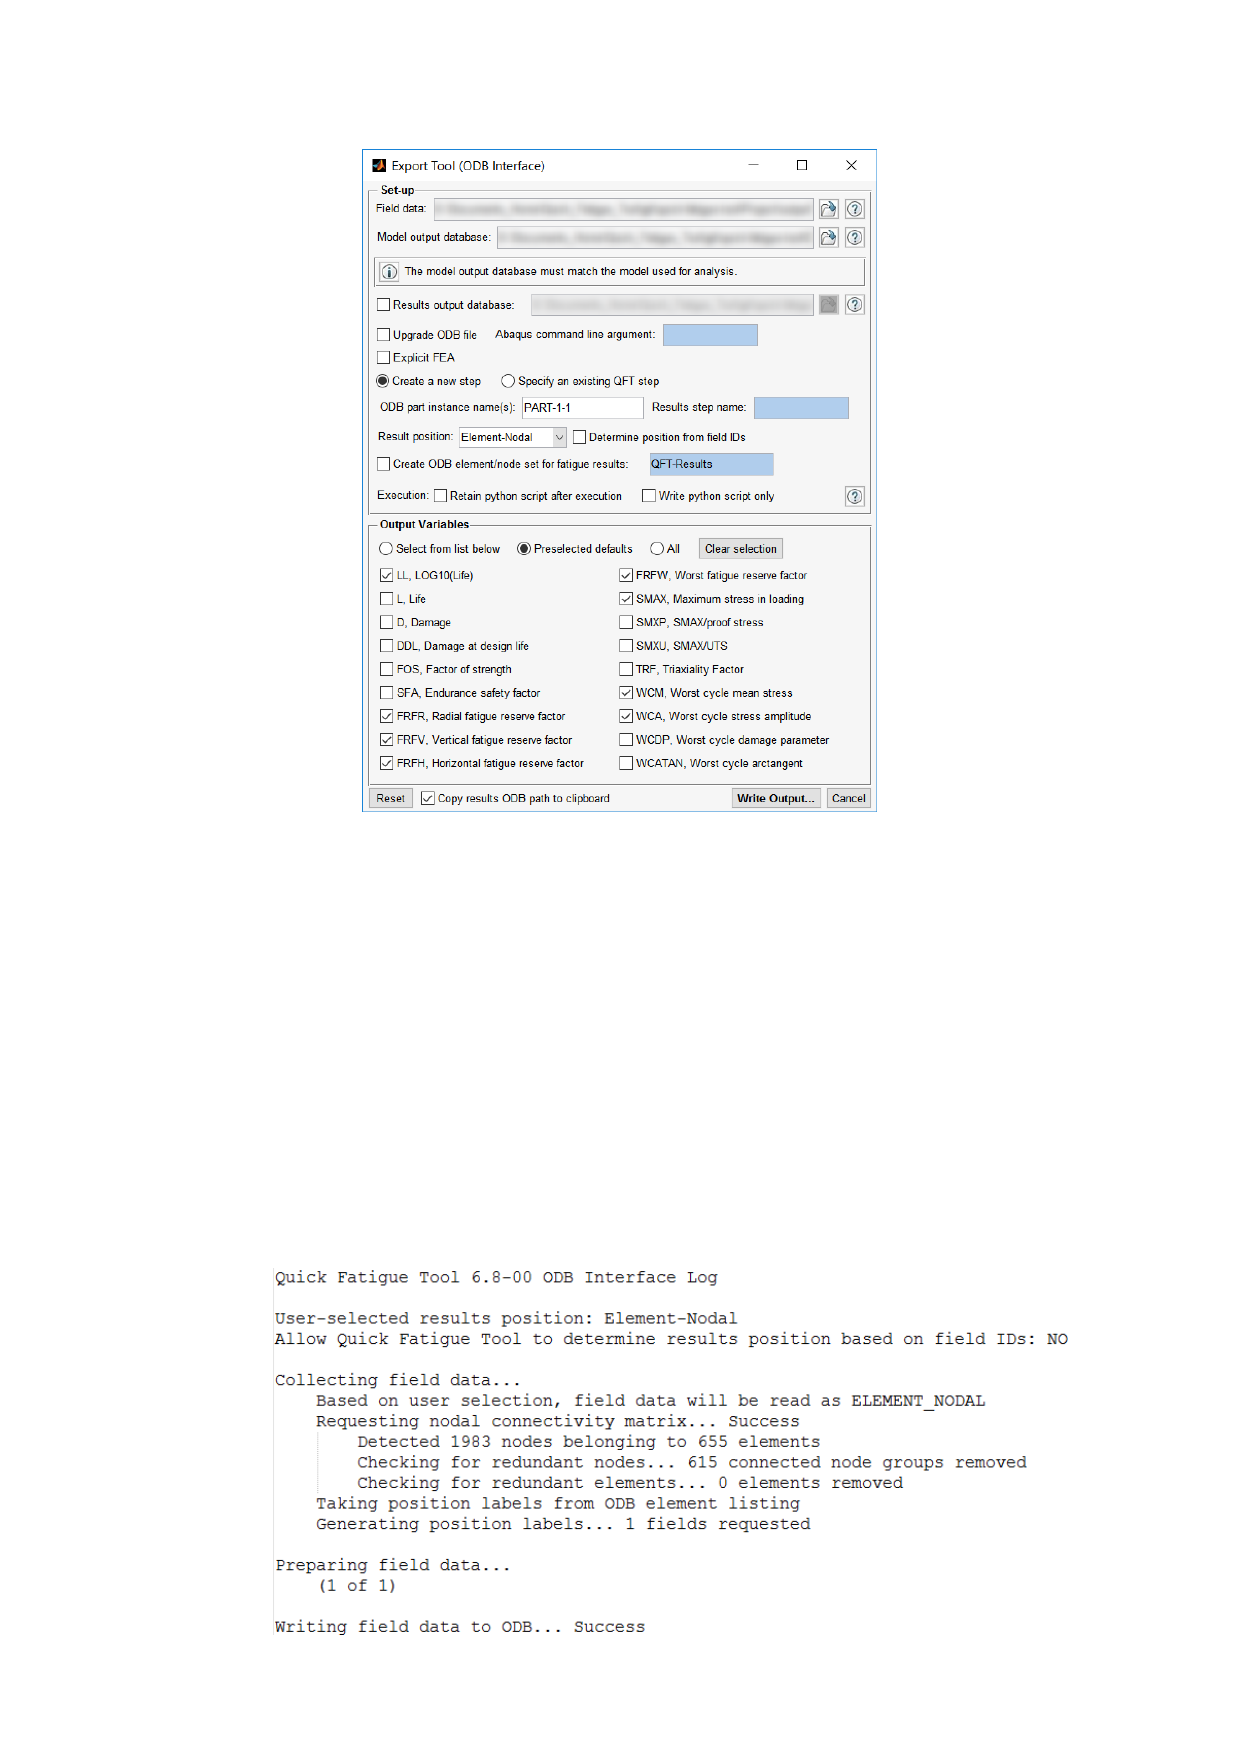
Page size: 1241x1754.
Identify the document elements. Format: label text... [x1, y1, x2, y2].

picture [362, 149, 877, 812]
picture [273, 1268, 1072, 1635]
